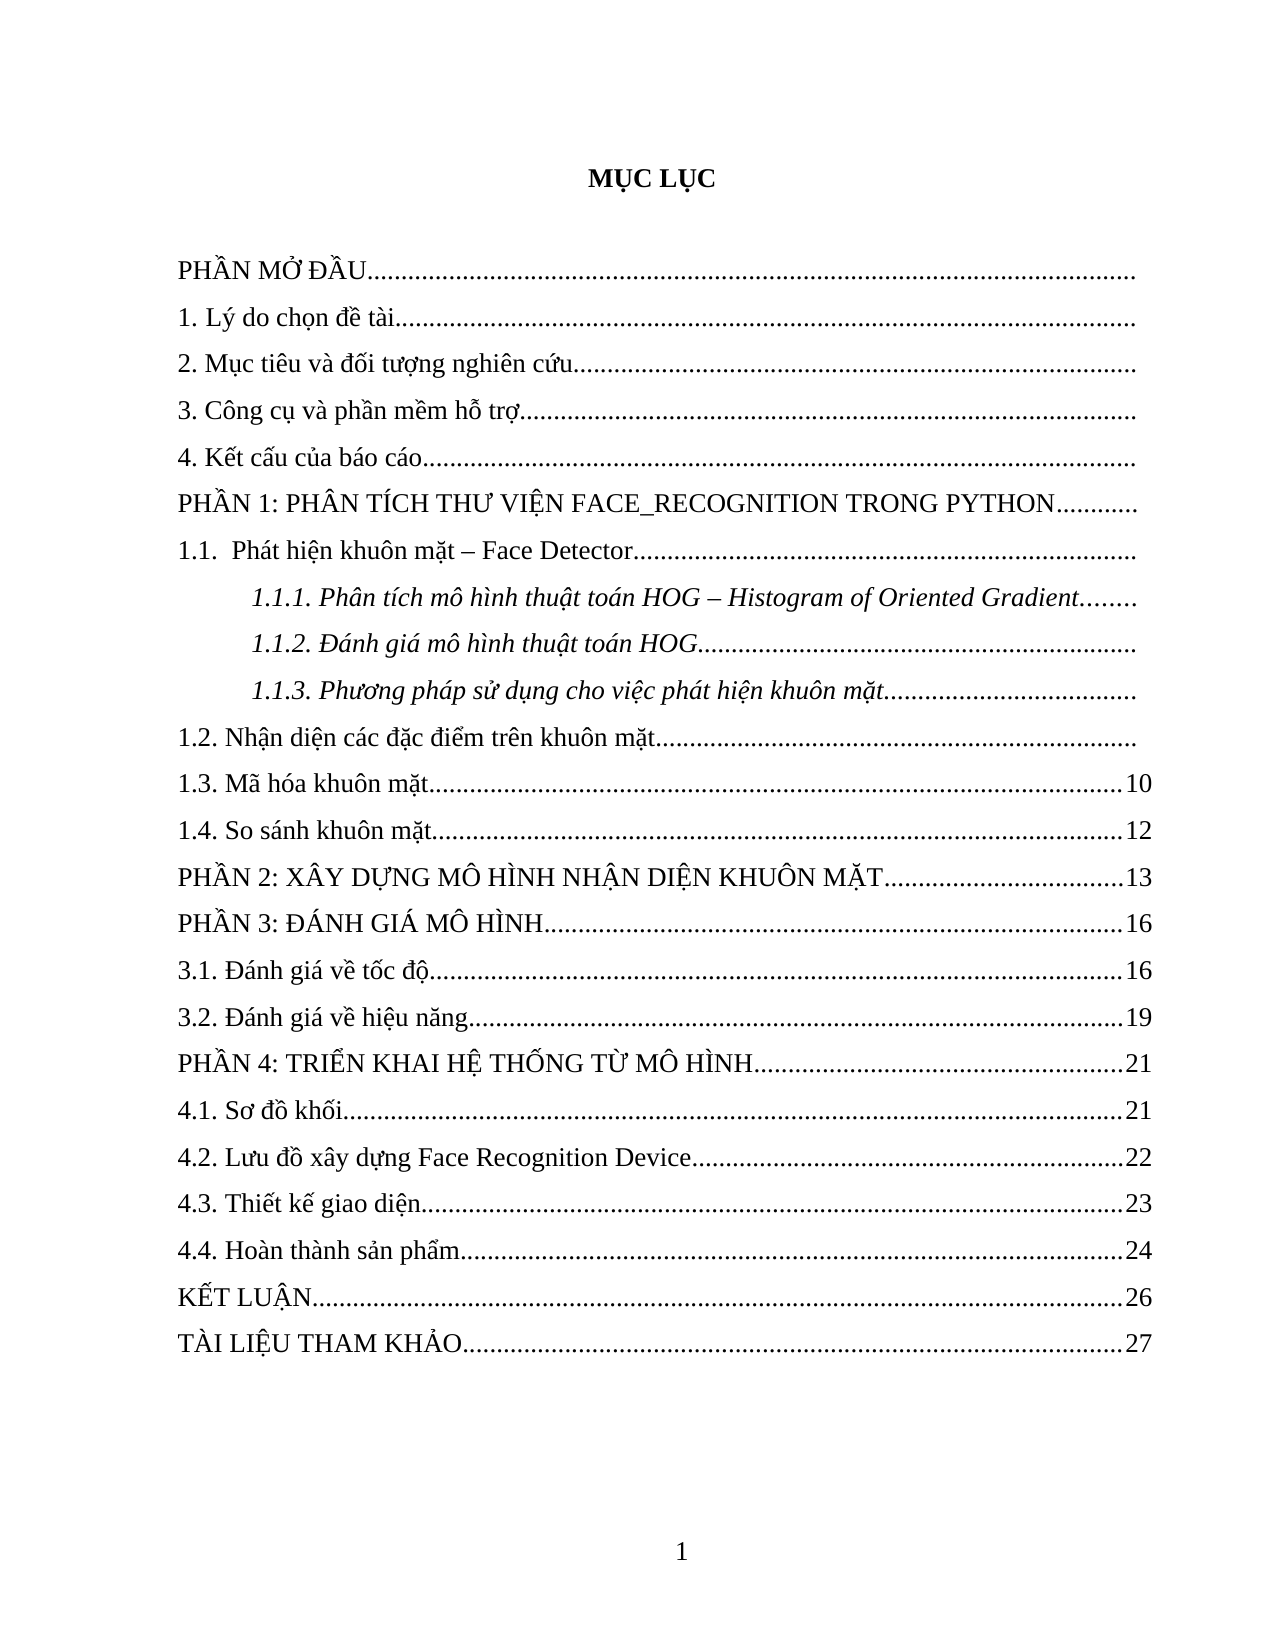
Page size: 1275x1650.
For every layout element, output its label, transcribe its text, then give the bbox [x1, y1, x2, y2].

text PHẦN 4: TRIỂN KHAI HỆ THỐNG TỪ MÔ HÌNH 21 [177, 1047, 1127, 1079]
list Lý do chọn đề tài 2 [177, 301, 1127, 332]
text 4.2. Lưu đồ xây dựng Face Recognition Device 22 [177, 1141, 1127, 1172]
text 1.1. Phát hiện khuôn mặt – Face Detector 4 [177, 534, 1127, 565]
text 3.2. Đánh giá về hiệu năng 19 [177, 1001, 1127, 1032]
text 1.3. Mã hóa khuôn mặt 10 [177, 767, 1127, 799]
list 4. Kết cấu của báo cáo 3 [177, 441, 1127, 472]
text PHẦN 3: ĐÁNH GIÁ MÔ HÌNH 16 [177, 907, 1127, 939]
text TÀI LIỆU THAM KHẢO 27 [177, 1327, 1127, 1359]
list 1.4. So sánh khuôn mặt 12 [177, 814, 1127, 845]
text MỤC LỤC [177, 162, 1127, 194]
text 4.4. Hoàn thành sản phẩm 24 [177, 1234, 1127, 1265]
text 1.1.2. Đánh giá mô hình thuật toán HOG 6 [177, 627, 1127, 659]
text 1.1.3. Phương pháp sử dụng cho việc phát hiện khuôn mặt 7 [177, 674, 1127, 705]
text PHẦN MỞ ĐẦU 2 [177, 254, 1127, 285]
text 3. Công cụ và phần mềm hỗ trợ 2 [177, 394, 1127, 425]
text 4.3. Thiết kế giao diện 23 [177, 1187, 1127, 1219]
text PHẦN 2: XÂY DỰNG MÔ HÌNH NHẬN DIỆN KHUÔN MẶT 13 [177, 861, 1127, 892]
text KẾT LUẬN 26 [177, 1281, 1127, 1312]
text 1.1.1. Phân tích mô hình thuật toán HOG – Histogram of Oriented Gradient 5 [177, 581, 1127, 612]
text 1.2. Nhận diện các đặc điểm trên khuôn mặt 9 [177, 721, 1127, 752]
text 4.1. Sơ đồ khối 21 [177, 1094, 1127, 1125]
text PHẦN 1: PHÂN TÍCH THƯ VIỆN FACE_RECOGNITION TRONG PYTHON 4 [177, 487, 1127, 519]
text 3.1. Đánh giá về tốc độ 16 [177, 954, 1127, 985]
text 2. Mục tiêu và đối tượng nghiên cứu 2 [177, 347, 1127, 379]
